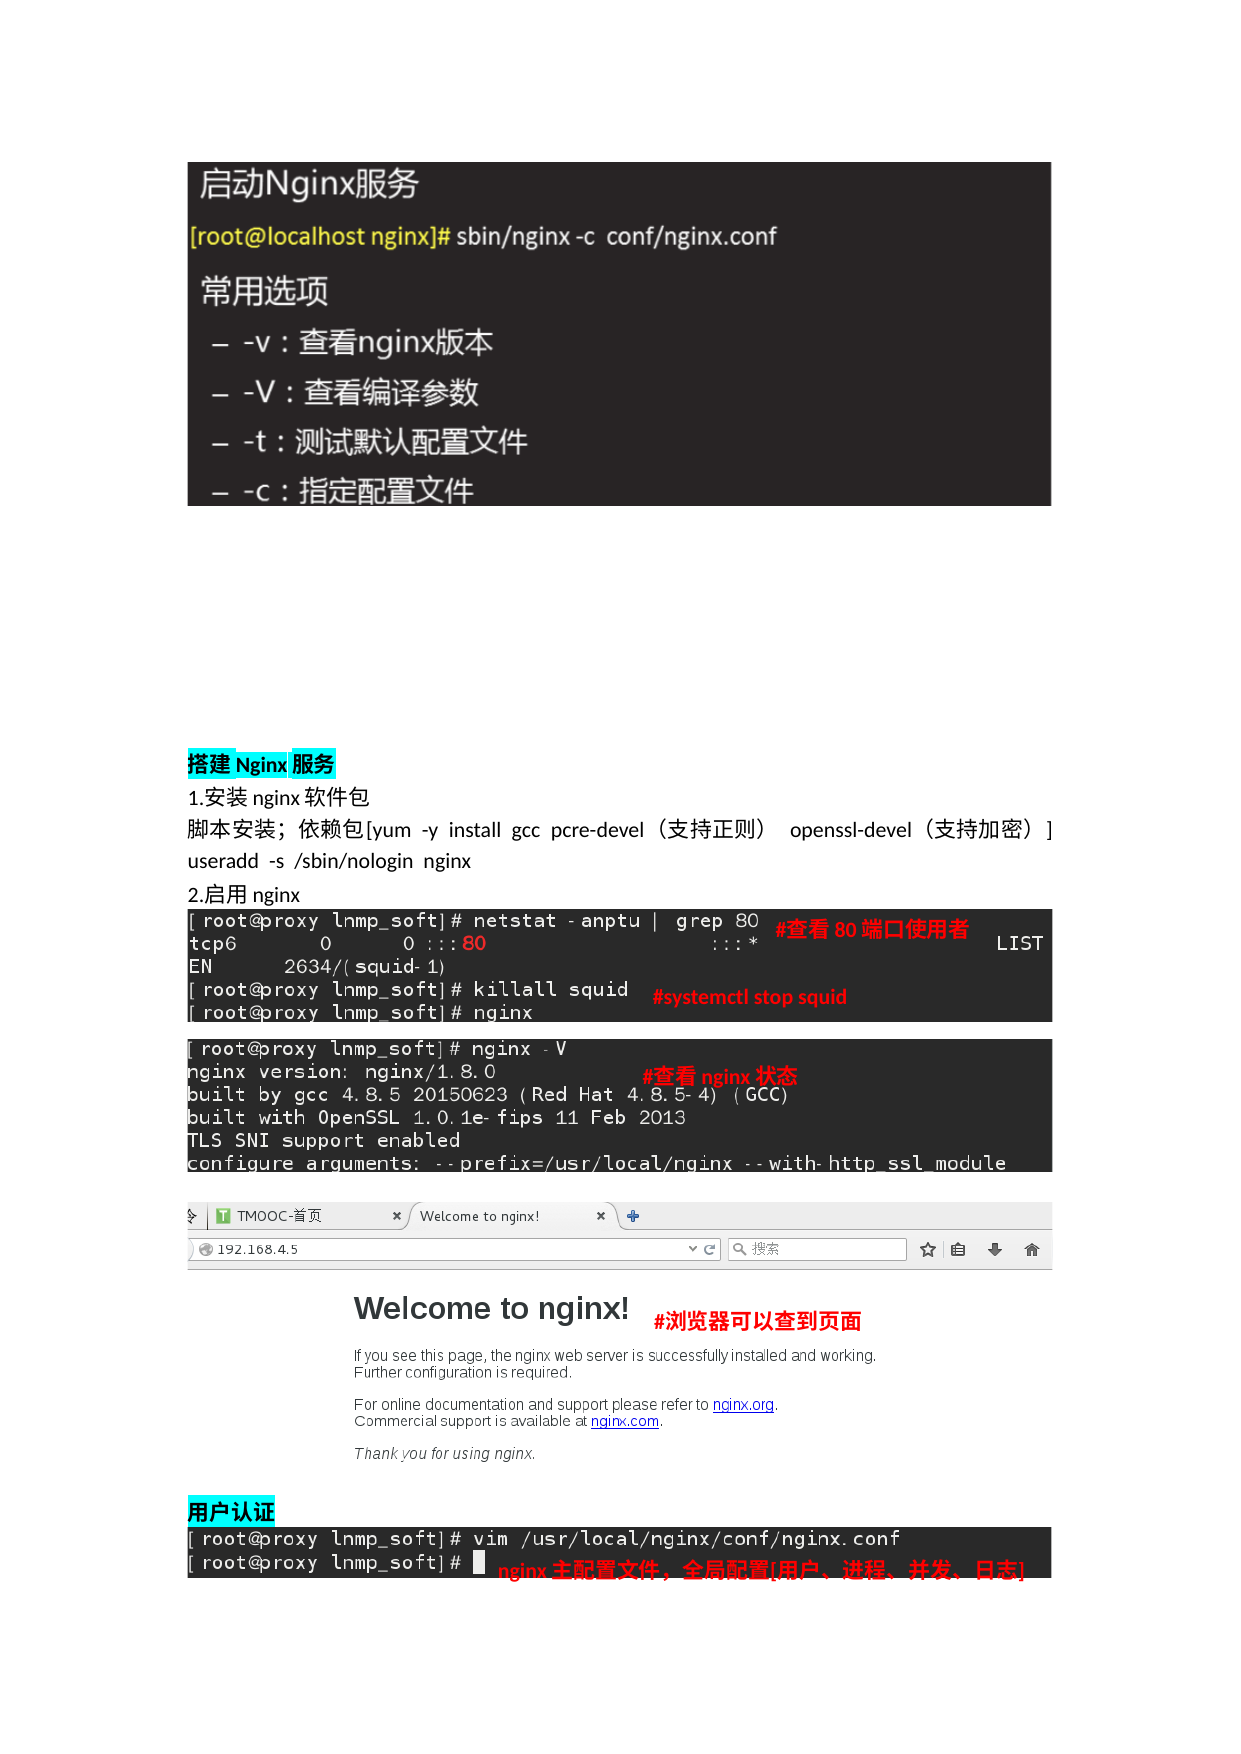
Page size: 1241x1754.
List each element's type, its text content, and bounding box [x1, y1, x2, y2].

picture [187, 909, 1053, 1022]
list 安装nginx软件包 [187, 779, 1053, 812]
picture [187, 1039, 1053, 1172]
picture [187, 1202, 1053, 1466]
list 用户认证 [187, 1494, 1053, 1527]
picture [805, 1565, 815, 1569]
list 脚本安装；依赖包[yum -y install gcc pcre-devel（支持正则） openssl-devel（支持加密）] useradd -s /sbin/nologin nginx [187, 812, 1053, 877]
picture [708, 1570, 722, 1578]
picture [187, 162, 1052, 506]
list 2.启用nginx [187, 877, 1053, 909]
picture [187, 1527, 1052, 1578]
text 搭建Nginx服务 [187, 747, 1053, 779]
picture [980, 1571, 990, 1576]
picture [980, 1563, 990, 1568]
